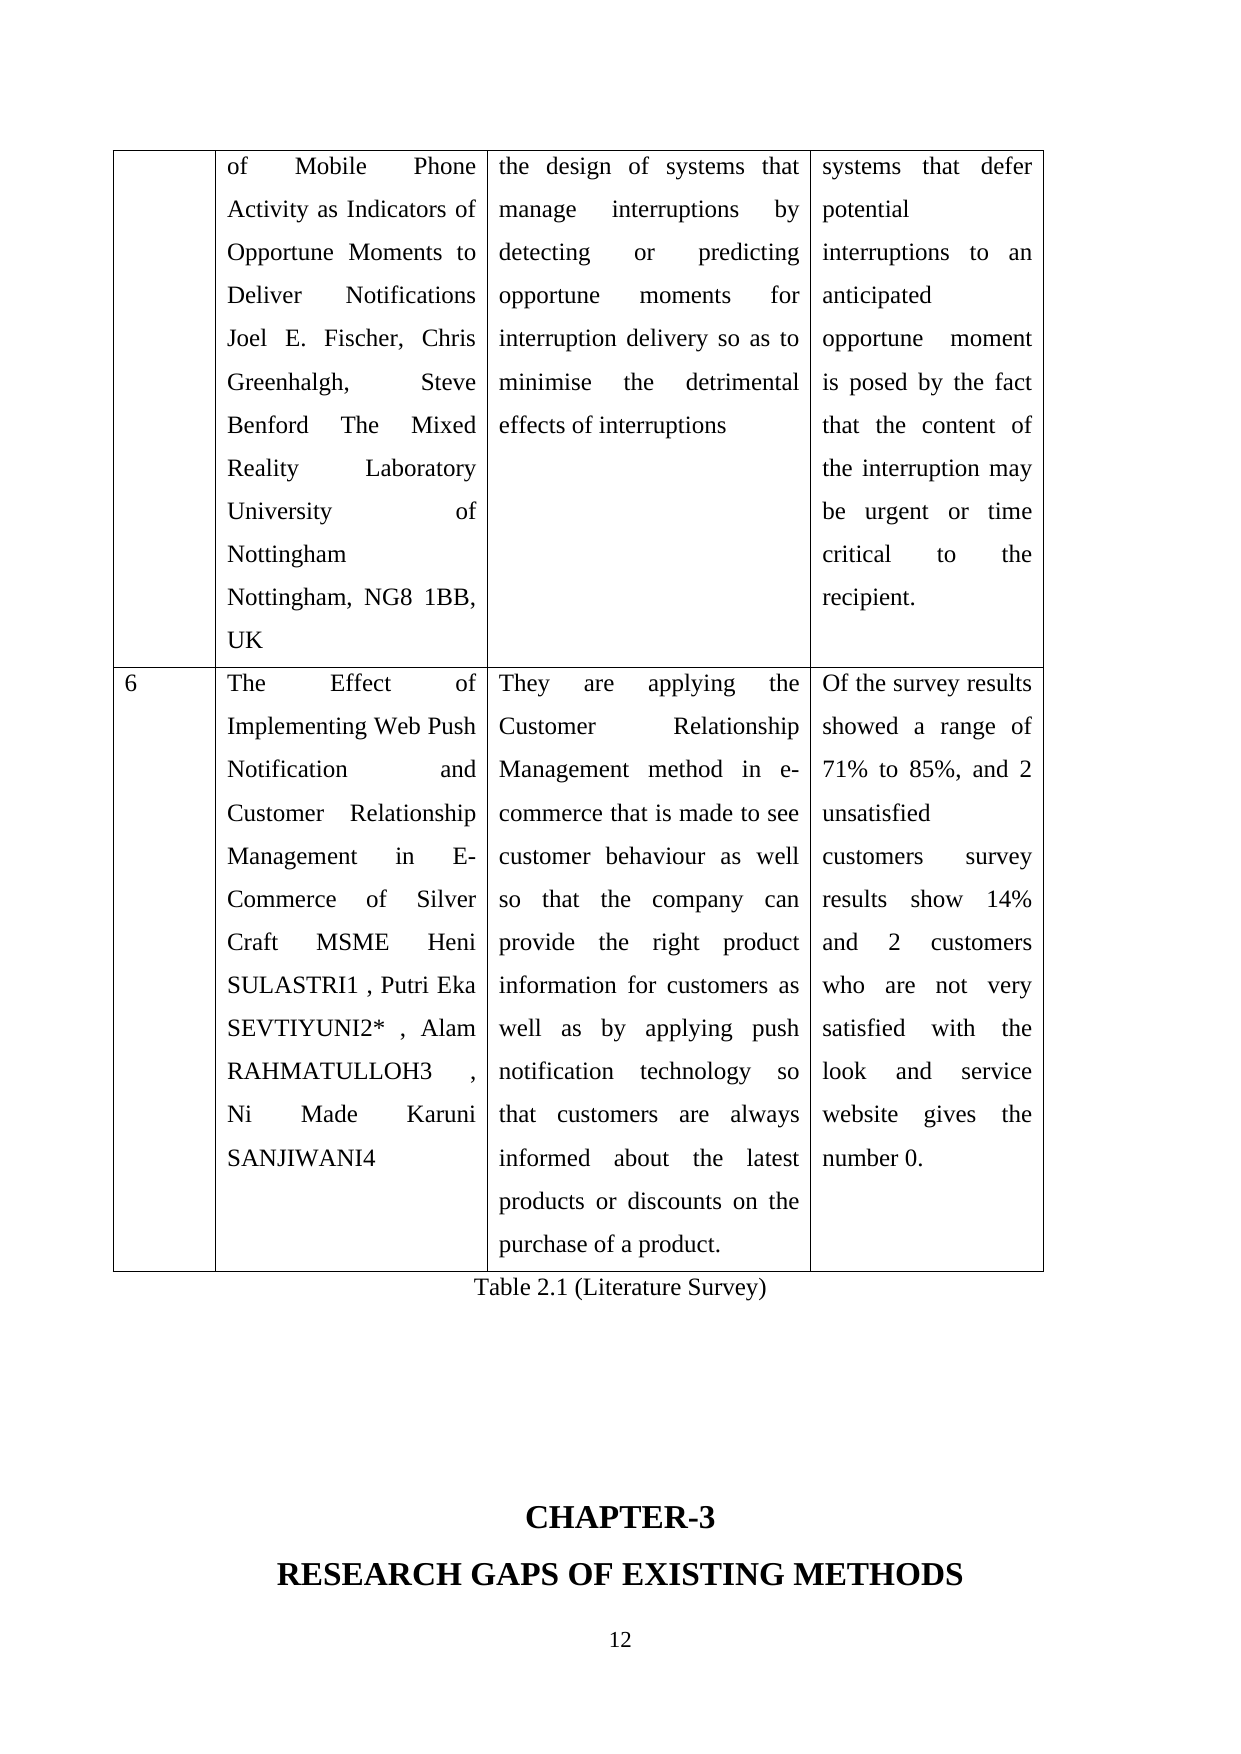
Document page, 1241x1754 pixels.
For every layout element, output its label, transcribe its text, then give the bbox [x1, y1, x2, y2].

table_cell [488, 151, 810, 667]
text CHAPTER-3 [112, 1497, 1128, 1535]
table_cell 5 [114, 151, 215, 667]
table_cell They are applying the Customer Relationship Management method in e-commerce that is made to see customer behaviour as well so that the company can provide the right product information for customers as well as by applying push notification technology so that customers are always informed about the latest products or discounts on the purchase of a product. [488, 668, 810, 1271]
text Table 2.1 (Literature Survey) [112, 1272, 1128, 1301]
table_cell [811, 151, 1043, 667]
table_cell 6 [114, 668, 215, 1271]
table_cell Of the survey results showed a range of 71% to 85%, and 2 unsatisfied customers survey results show 14% and 2 customers who are not very satisfied with the look and service website gives the number 0. [811, 668, 1043, 1271]
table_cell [216, 151, 487, 667]
table_cell The Effect of Implementing Web Push Notification and Customer Relationship Management in E-Commerce of Silver Craft MSME Heni SULASTRI1 , Putri Eka SEVTIYUNI2* , Alam RAHMATULLOH3 , Ni Made Karuni SANJIWANI4 [216, 668, 487, 1271]
text RESEARCH GAPS OF EXISTING METHODS [112, 1554, 1128, 1593]
